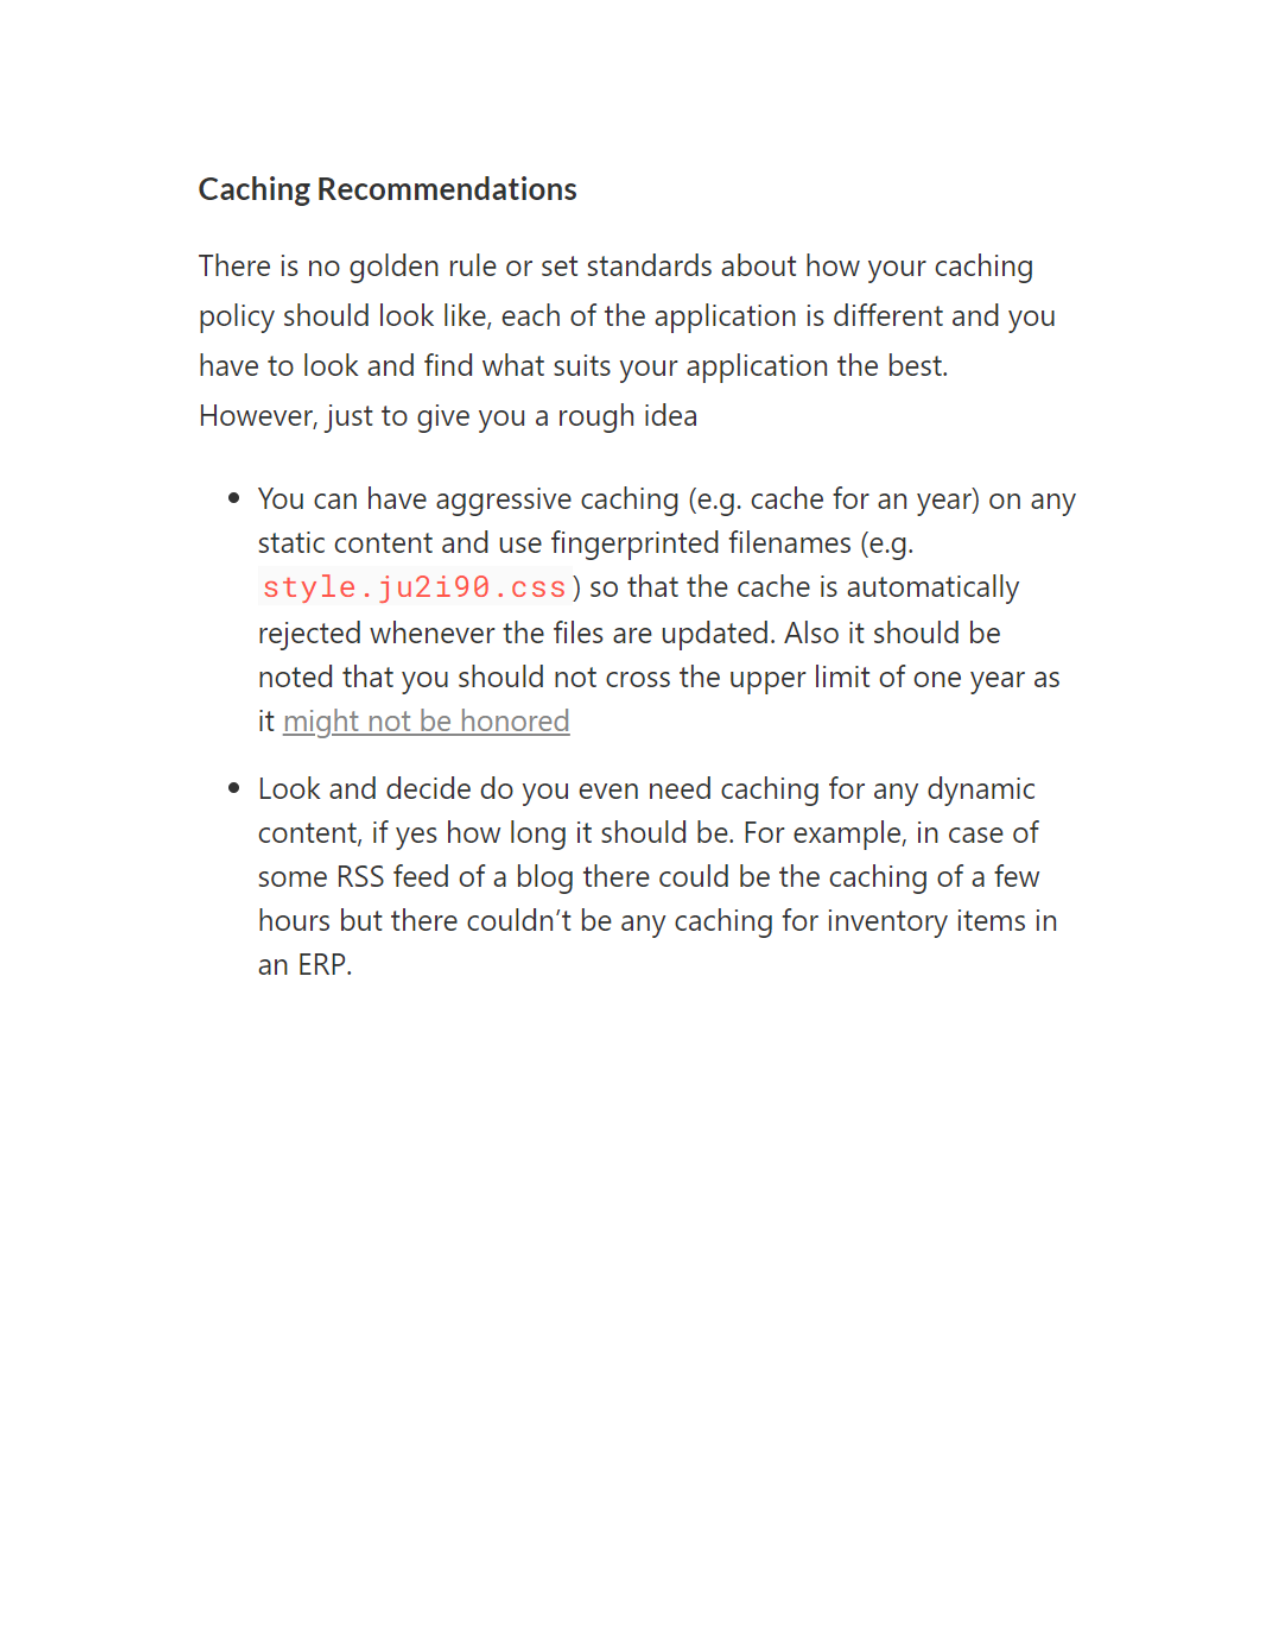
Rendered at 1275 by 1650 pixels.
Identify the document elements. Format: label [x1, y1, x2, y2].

picture [187, 150, 1088, 1001]
